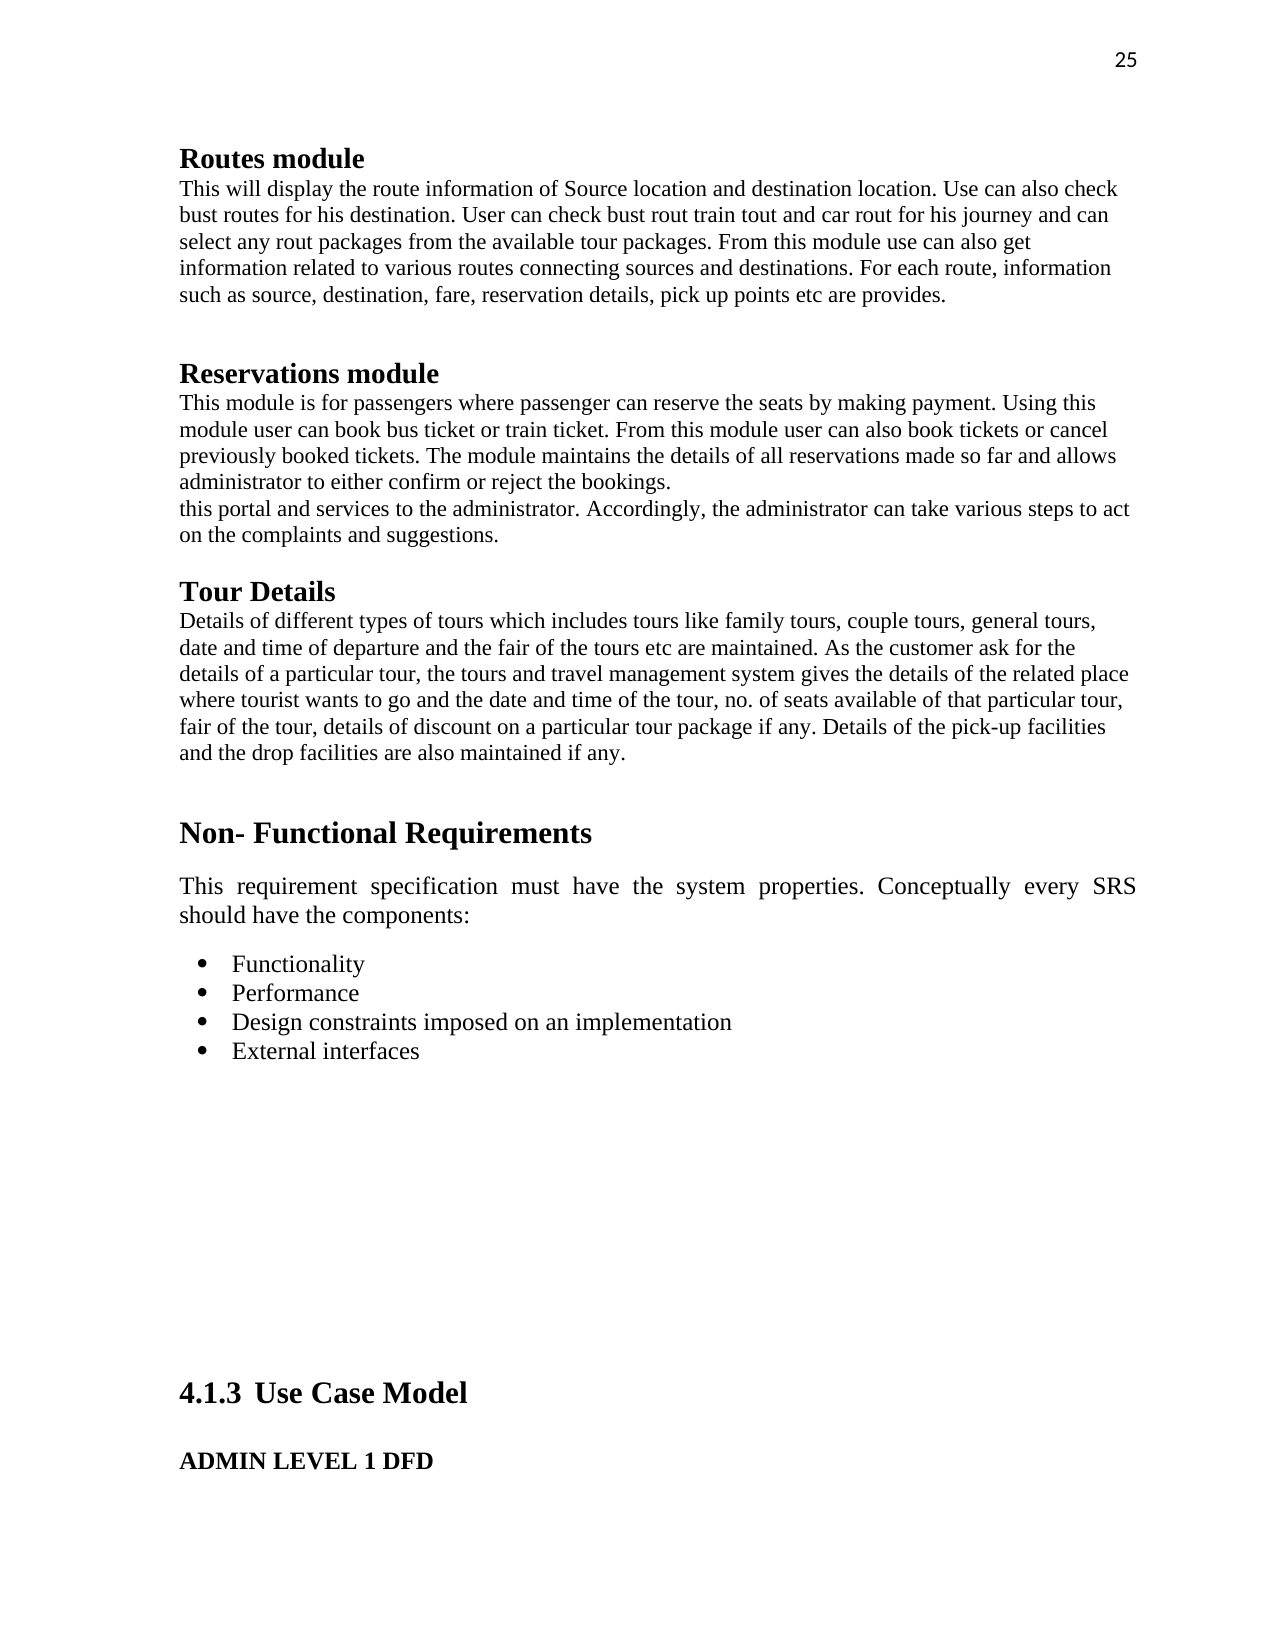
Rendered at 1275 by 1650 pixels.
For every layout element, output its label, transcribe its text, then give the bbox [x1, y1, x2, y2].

list Functionality [198, 949, 1137, 978]
text Non- Functional Requirements [179, 814, 1137, 850]
text This requirement specification must have the system properties. Conceptually every SRS should have the components: [179, 871, 1137, 929]
list Design constraints imposed on an implementation [198, 1007, 1137, 1036]
list Use Case Model [179, 1374, 1137, 1410]
text ADMIN LEVEL 1 DFD [179, 1446, 1137, 1475]
text Routes module This will display the route information of Source location and destination location. Use can also check bust routes for his destination. User can check bust rout train tout and car rout for his journey and can select any rout packages from the available tour packages. From this module use can also get information related to various routes connecting sources and destinations. For each route, information such as source, destination, fare, reservation details, pick up points etc are provides. [179, 142, 1137, 335]
text Reservations module This module is for passengers where passenger can reserve the seats by making payment. Using this module user can book bus ticket or train ticket. From this module user can also book tickets or cancel previously booked tickets. The module maintains the details of all reservations made so far and allows administrator to either confirm or reject the bookings. this portal and services to the administrator. Accordingly, the administrator can take various steps to act on the complaints and suggestions. Tour Details Details of different types of tours which includes tours like family tours, couple tours, general tours, date and time of departure and the fair of the tours etc are maintained. As the customer ask for the details of a particular tour, the tours and travel management system gives the details of the related place where tourist wants to go and the date and time of the tour, no. of seats available of that particular tour, fair of the tour, details of discount on a particular tour package if any. Details of the pick-up facilities and the drop facilities are also maintained if any. [179, 356, 1137, 793]
list Performance [198, 978, 1137, 1007]
list External interfaces [198, 1036, 1137, 1064]
